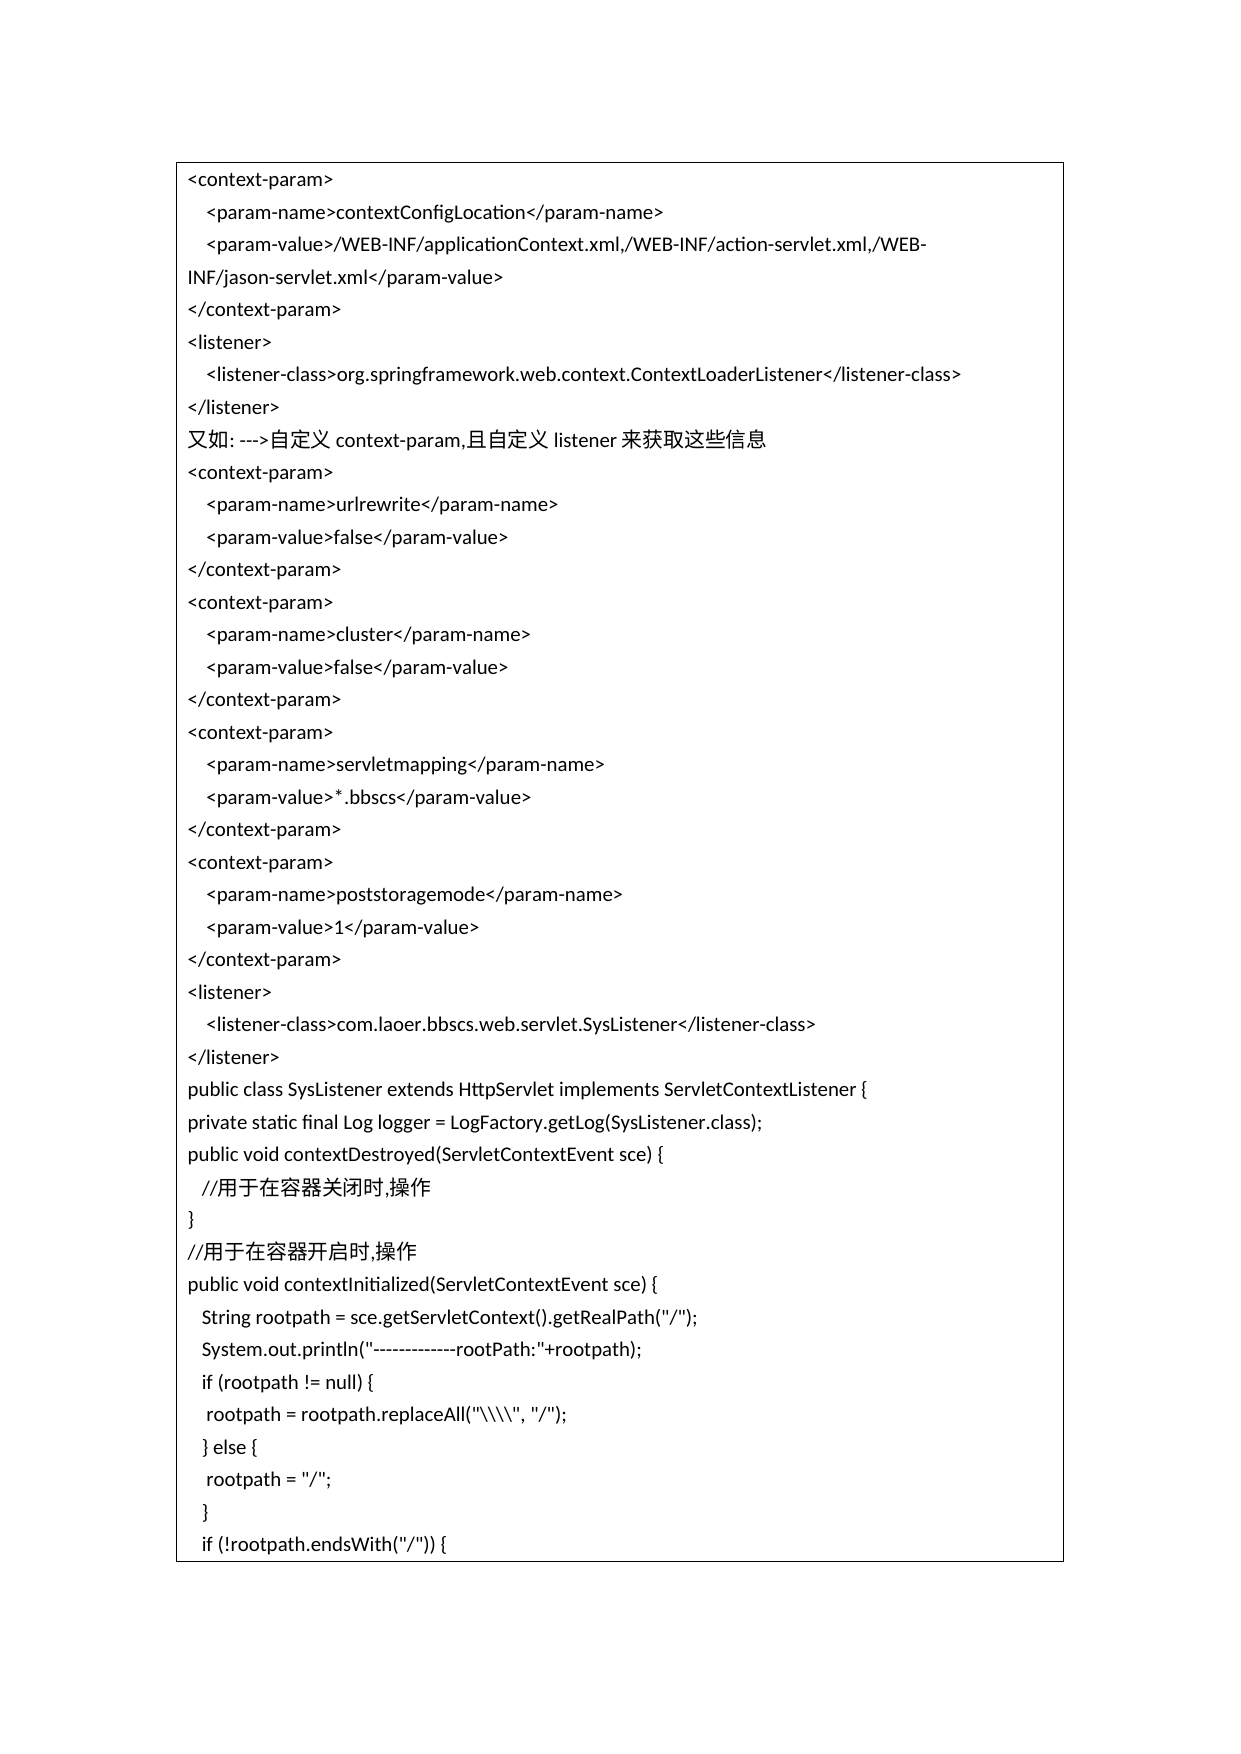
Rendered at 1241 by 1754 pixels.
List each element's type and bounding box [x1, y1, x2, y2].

table_header [177, 163, 1063, 1561]
